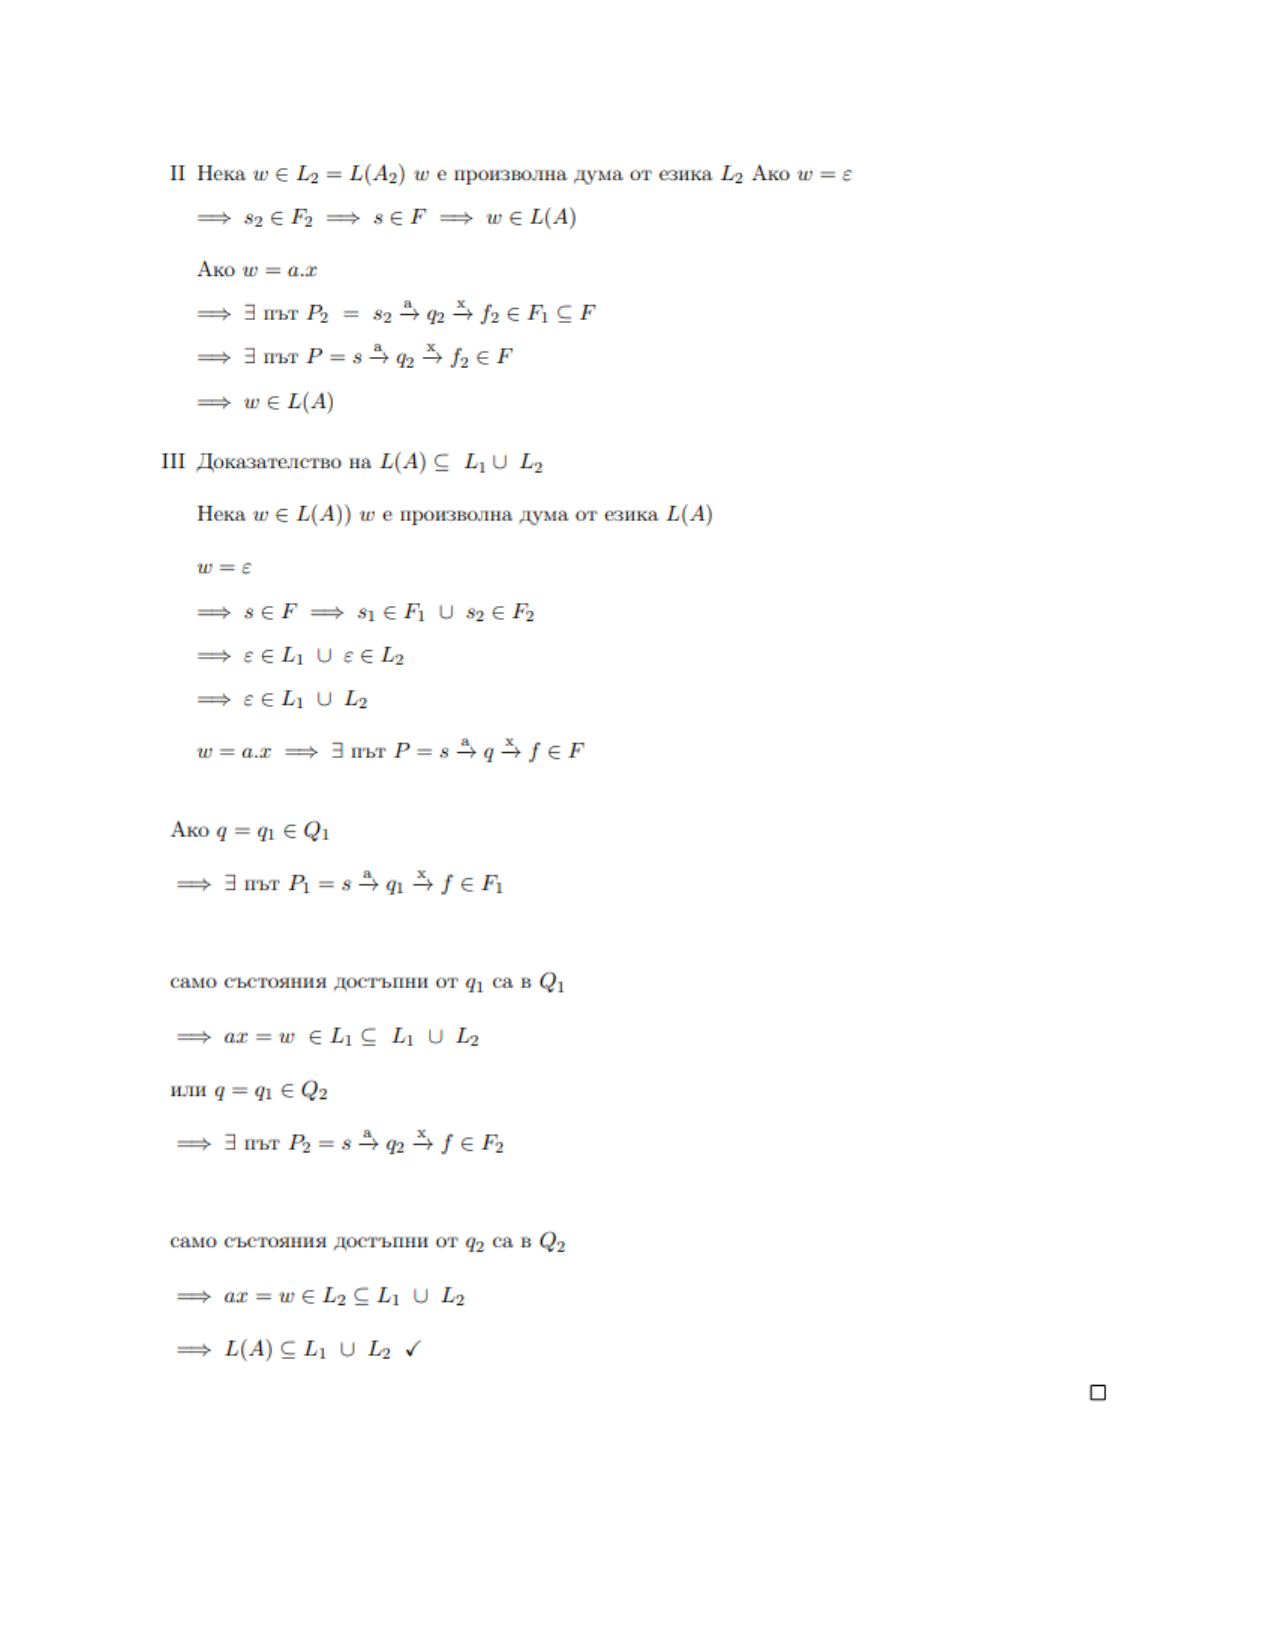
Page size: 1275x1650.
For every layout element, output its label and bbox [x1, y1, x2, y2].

picture [150, 808, 1125, 1414]
picture [150, 150, 1125, 806]
